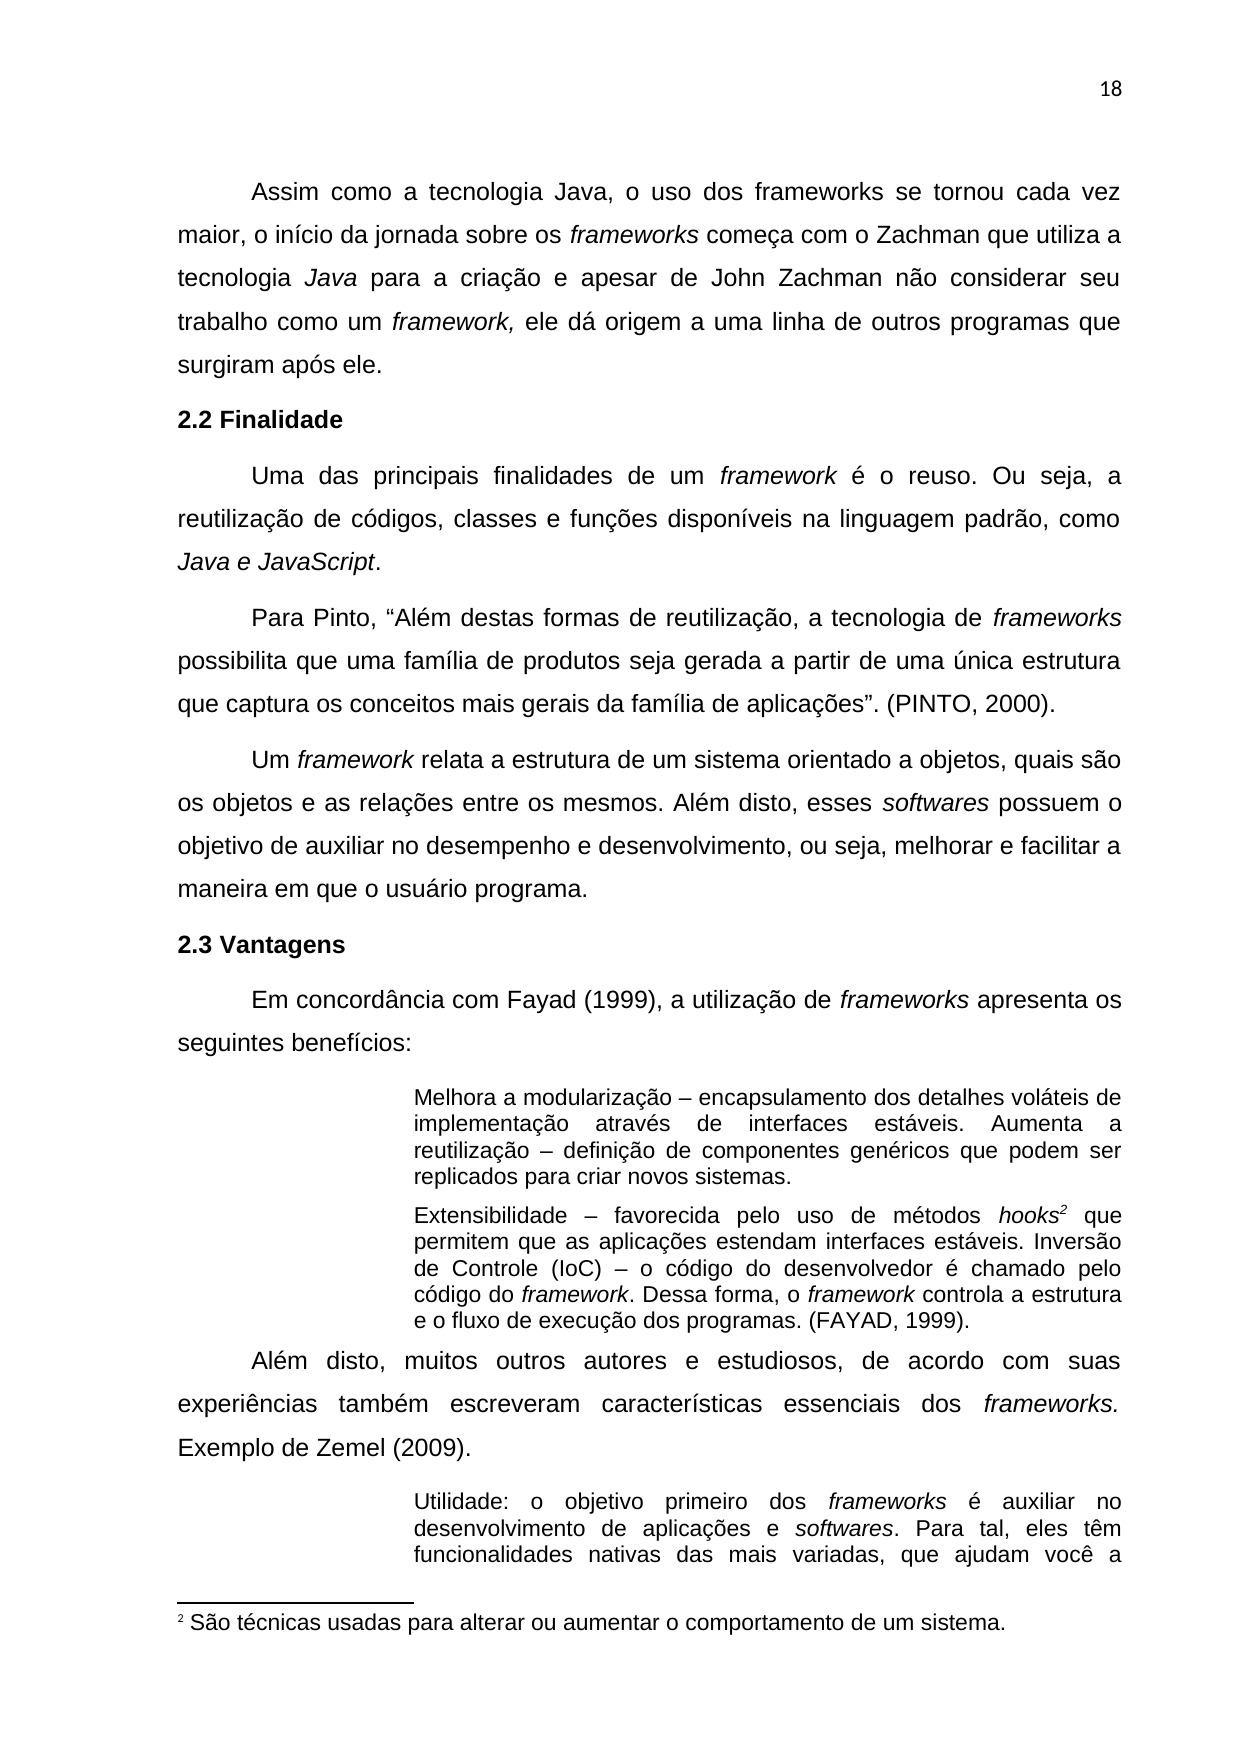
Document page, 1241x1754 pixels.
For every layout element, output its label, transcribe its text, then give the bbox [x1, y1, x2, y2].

text Além disto, muitos outros autores e estudiosos, de acordo com suas experiências também escreveram características essenciais dos frameworks. Exemplo de Zemel (2009). [177, 1346, 1122, 1461]
text Em concordância com Fayad (1999), a utilização de frameworks apresenta os seguintes benefícios: [177, 985, 1122, 1057]
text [413, 1488, 1122, 1567]
text Melhora a modularização – encapsulamento dos detalhes voláteis de implementação através de interfaces estáveis. Aumenta a reutilização – definição de componentes genéricos que podem ser replicados para criar novos sistemas. [413, 1084, 1122, 1189]
list Vantagens [177, 930, 1122, 958]
text Assim como a tecnologia Java, o uso dos frameworks se tornou cada vez maior, o início da jornada sobre os frameworks começa com o Zachman que utiliza a tecnologia Java para a criação e apesar de John Zachman não considerar seu trabalho como um framework, ele dá origem a uma linha de outros programas que surgiram após ele. [177, 177, 1122, 378]
text Uma das principais finalidades de um framework é o reuso. Ou seja, a reutilização de códigos, classes e funções disponíveis na linguagem padrão, como Java e JavaScript. [177, 461, 1122, 576]
text Um framework relata a estrutura de um sistema orientado a objetos, quais são os objetos e as relações entre os mesmos. Além disto, esses softwares possuem o objetivo de auxiliar no desempenho e desenvolvimento, ou seja, melhorar e facilitar a maneira em que o usuário programa. [177, 745, 1122, 903]
text Para Pinto, “Além destas formas de reutilização, a tecnologia de frameworks possibilita que uma família de produtos seja gerada a partir de uma única estrutura que captura os conceitos mais gerais da família de aplicações”. (PINTO, 2000). [177, 603, 1122, 718]
text Extensibilidade – favorecida pelo uso de métodos hooks que permitem que as aplicações estendam interfaces estáveis. Inversão de Controle (IoC) – o código do desenvolvedor é chamado pelo código do framework. Dessa forma, o framework controla a estrutura e o fluxo de execução dos programas. (FAYAD, 1999). [413, 1202, 1122, 1334]
list Finalidade [177, 405, 1122, 434]
